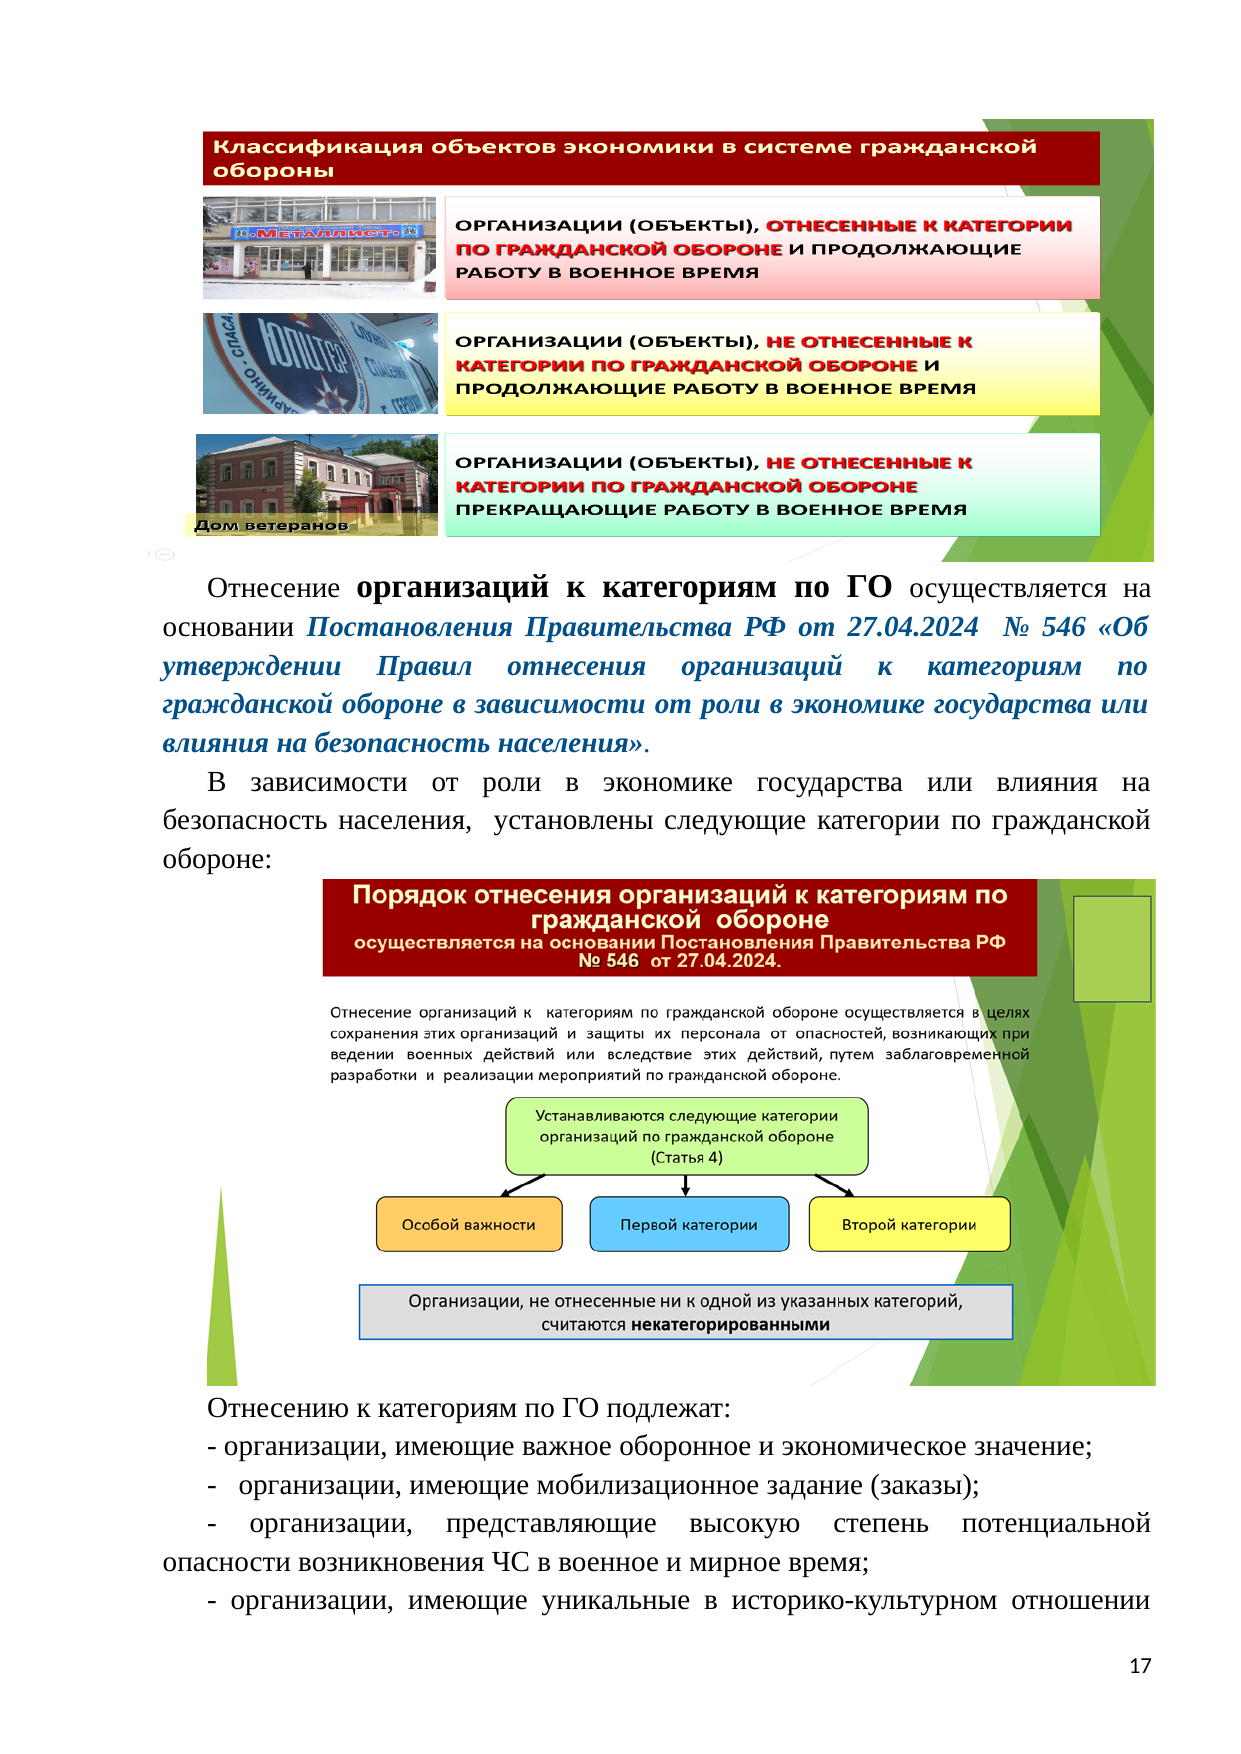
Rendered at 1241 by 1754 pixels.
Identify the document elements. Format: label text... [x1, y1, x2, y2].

text - организации, имеющие мобилизационное задание (заказы); [162, 1467, 1152, 1500]
text Отнесение организаций к категориям по ГО осуществляется на основании Постановления Правительства РФ от 27.04.2024 № 546 «Об утверждении Правил отнесения организаций к категориям по гражданской обороне в зависимости от роли в экономике государства или влияния на безопасность населения». [162, 566, 1152, 759]
text Отнесению к категориям по ГО подлежат: [162, 1390, 1152, 1423]
text - организации, имеющие важное оборонное и экономическое значение; [162, 1428, 1152, 1462]
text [162, 1582, 1152, 1616]
text - организации, представляющие высокую степень потенциальной опасности возникновения ЧС в военное и мирное время; [162, 1505, 1152, 1577]
picture [147, 119, 1154, 562]
text В зависимости от роли в экономике государства или влияния на безопасность населения, установлены следующие категории по гражданской обороне: [162, 764, 1152, 874]
picture [206, 879, 1156, 1386]
